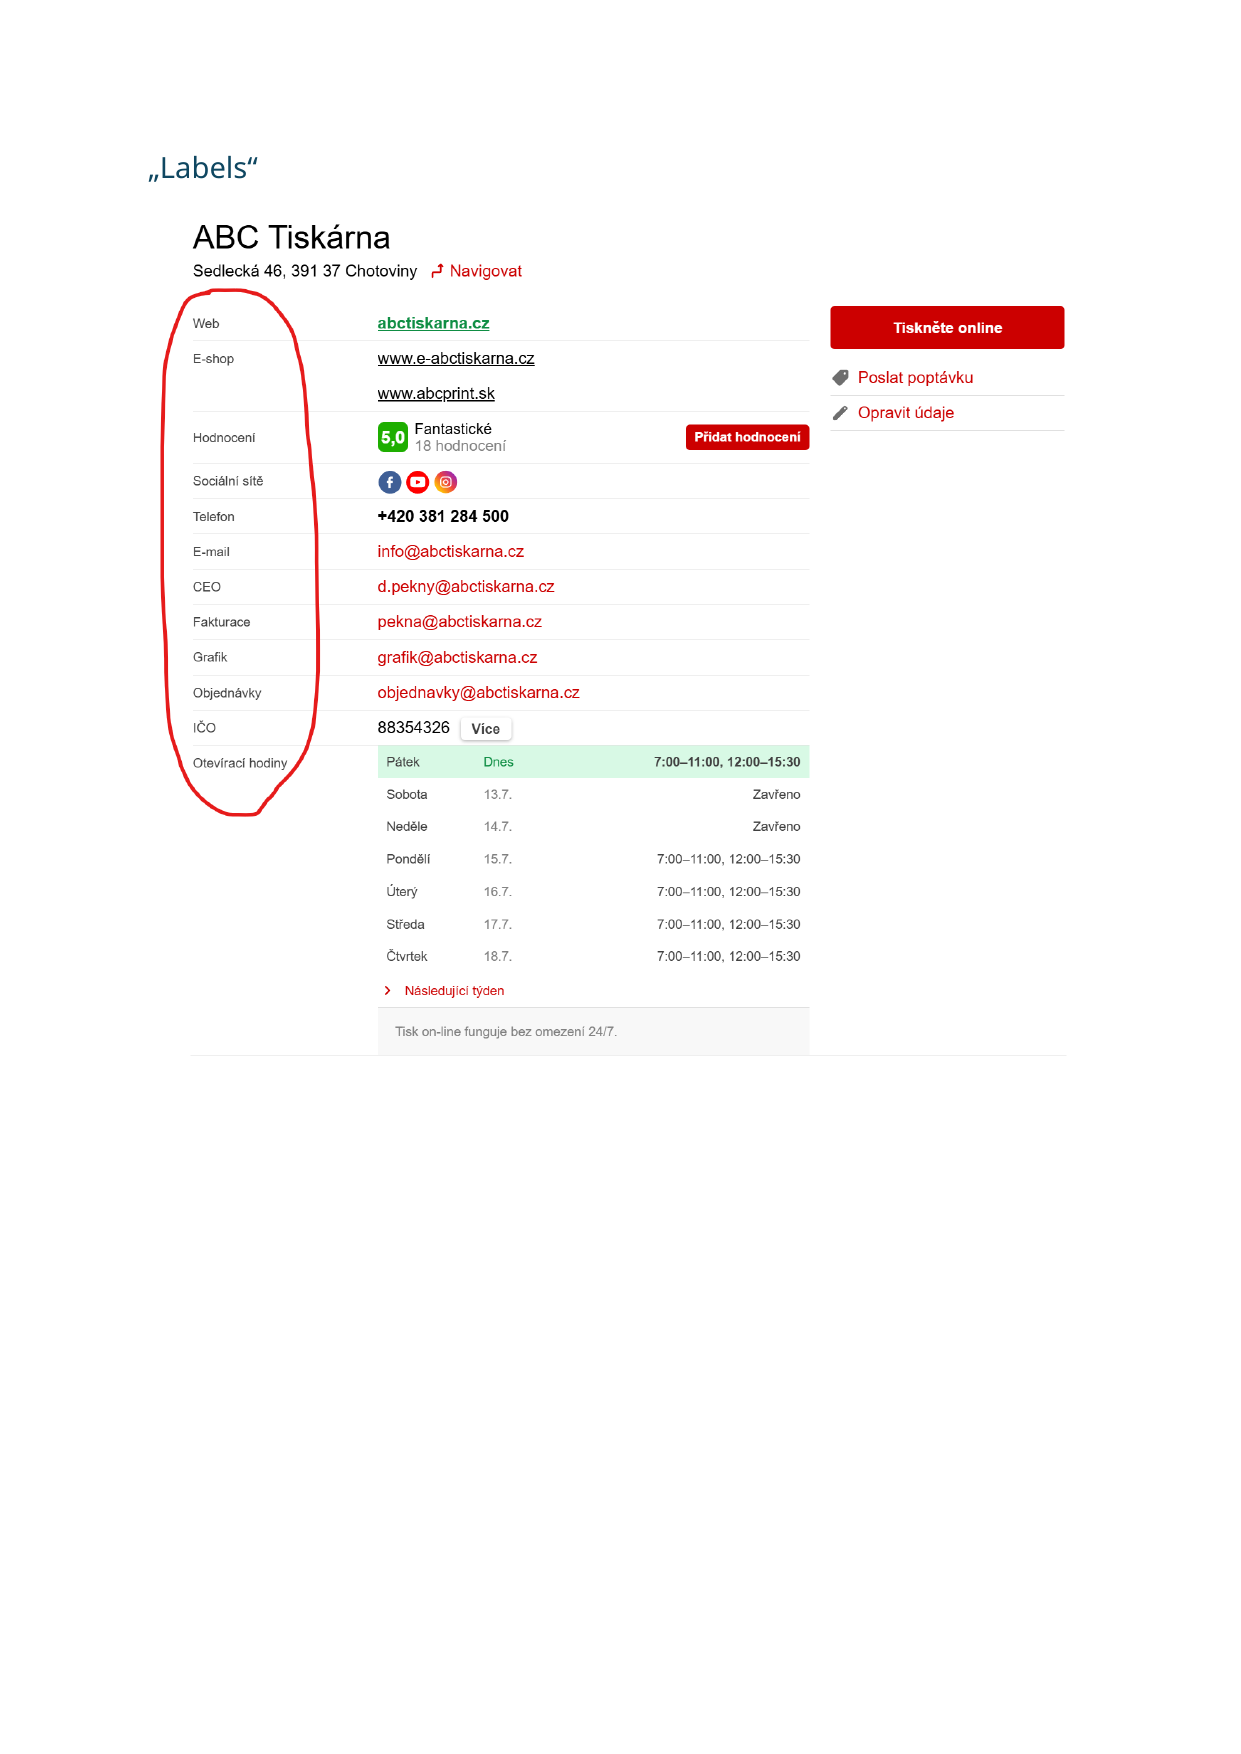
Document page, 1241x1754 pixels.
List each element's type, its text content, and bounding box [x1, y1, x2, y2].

subtitle „Labels“ [148, 148, 1093, 187]
picture [147, 201, 1093, 1067]
